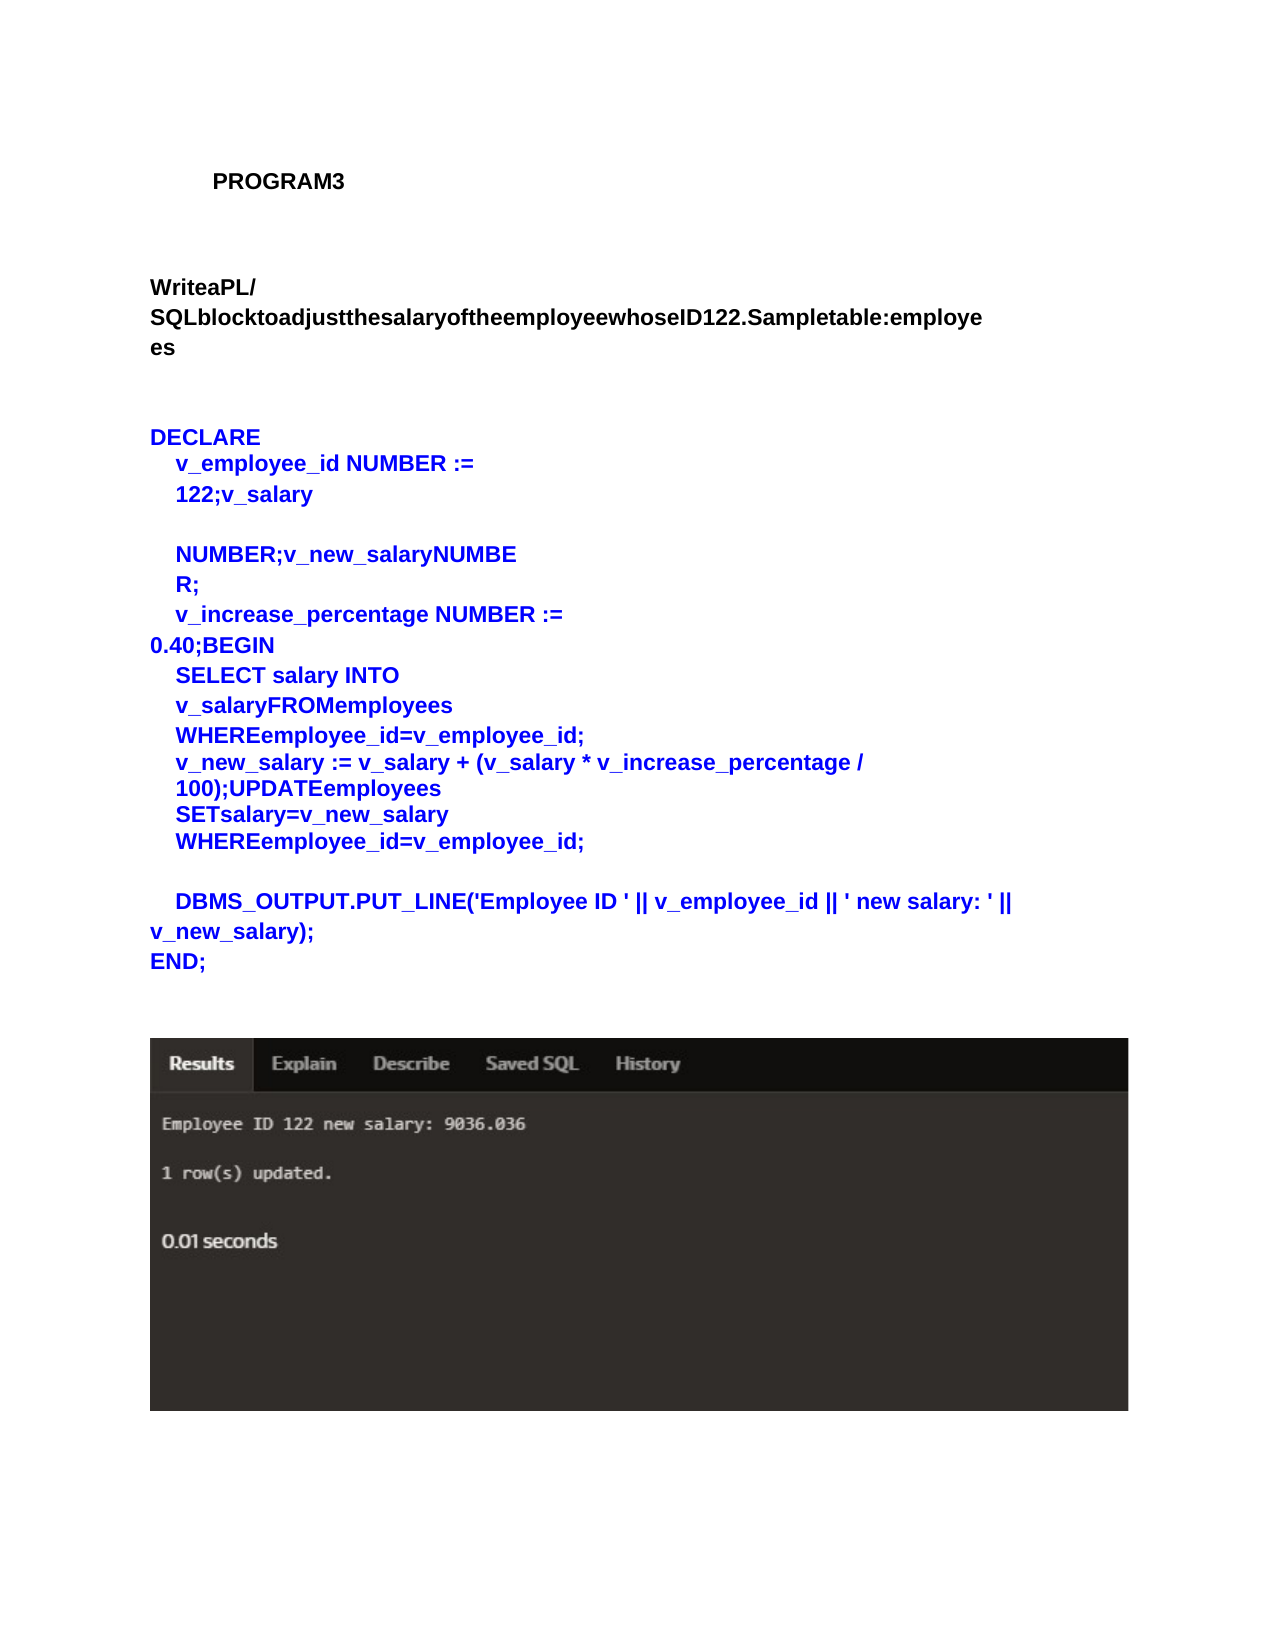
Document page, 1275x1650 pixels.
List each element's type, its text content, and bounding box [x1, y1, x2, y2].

text v_new_salary := v_salary + (v_salary * v_increase_percentage / 100);UPDATEemployees [175, 749, 925, 801]
text PROGRAM3 [212, 168, 1210, 194]
text v_employee_id NUMBER := 122;v_salary NUMBER;v_new_salaryNUMBER; [175, 450, 527, 598]
text DECLARE [150, 424, 1210, 450]
text END; [150, 948, 1210, 974]
text v_increase_percentage NUMBER := 0.40;BEGIN [150, 601, 624, 658]
text DBMS_OUTPUT.PUT_LINE('Employee ID ' || v_employee_id || ' new salary: ' ||v_new_salary); [150, 888, 1014, 944]
text WriteaPL/SQLblocktoadjustthesalaryoftheemployeewhoseID122.Sampletable:employees [150, 273, 990, 360]
text WHEREemployee_id=v_employee_id; [175, 828, 1210, 854]
text SETsalary=v_new_salary [175, 801, 1210, 828]
text WHEREemployee_id=v_employee_id; [175, 722, 1210, 749]
text SELECT salary INTO v_salaryFROMemployees [175, 662, 500, 718]
picture [150, 1038, 1129, 1411]
